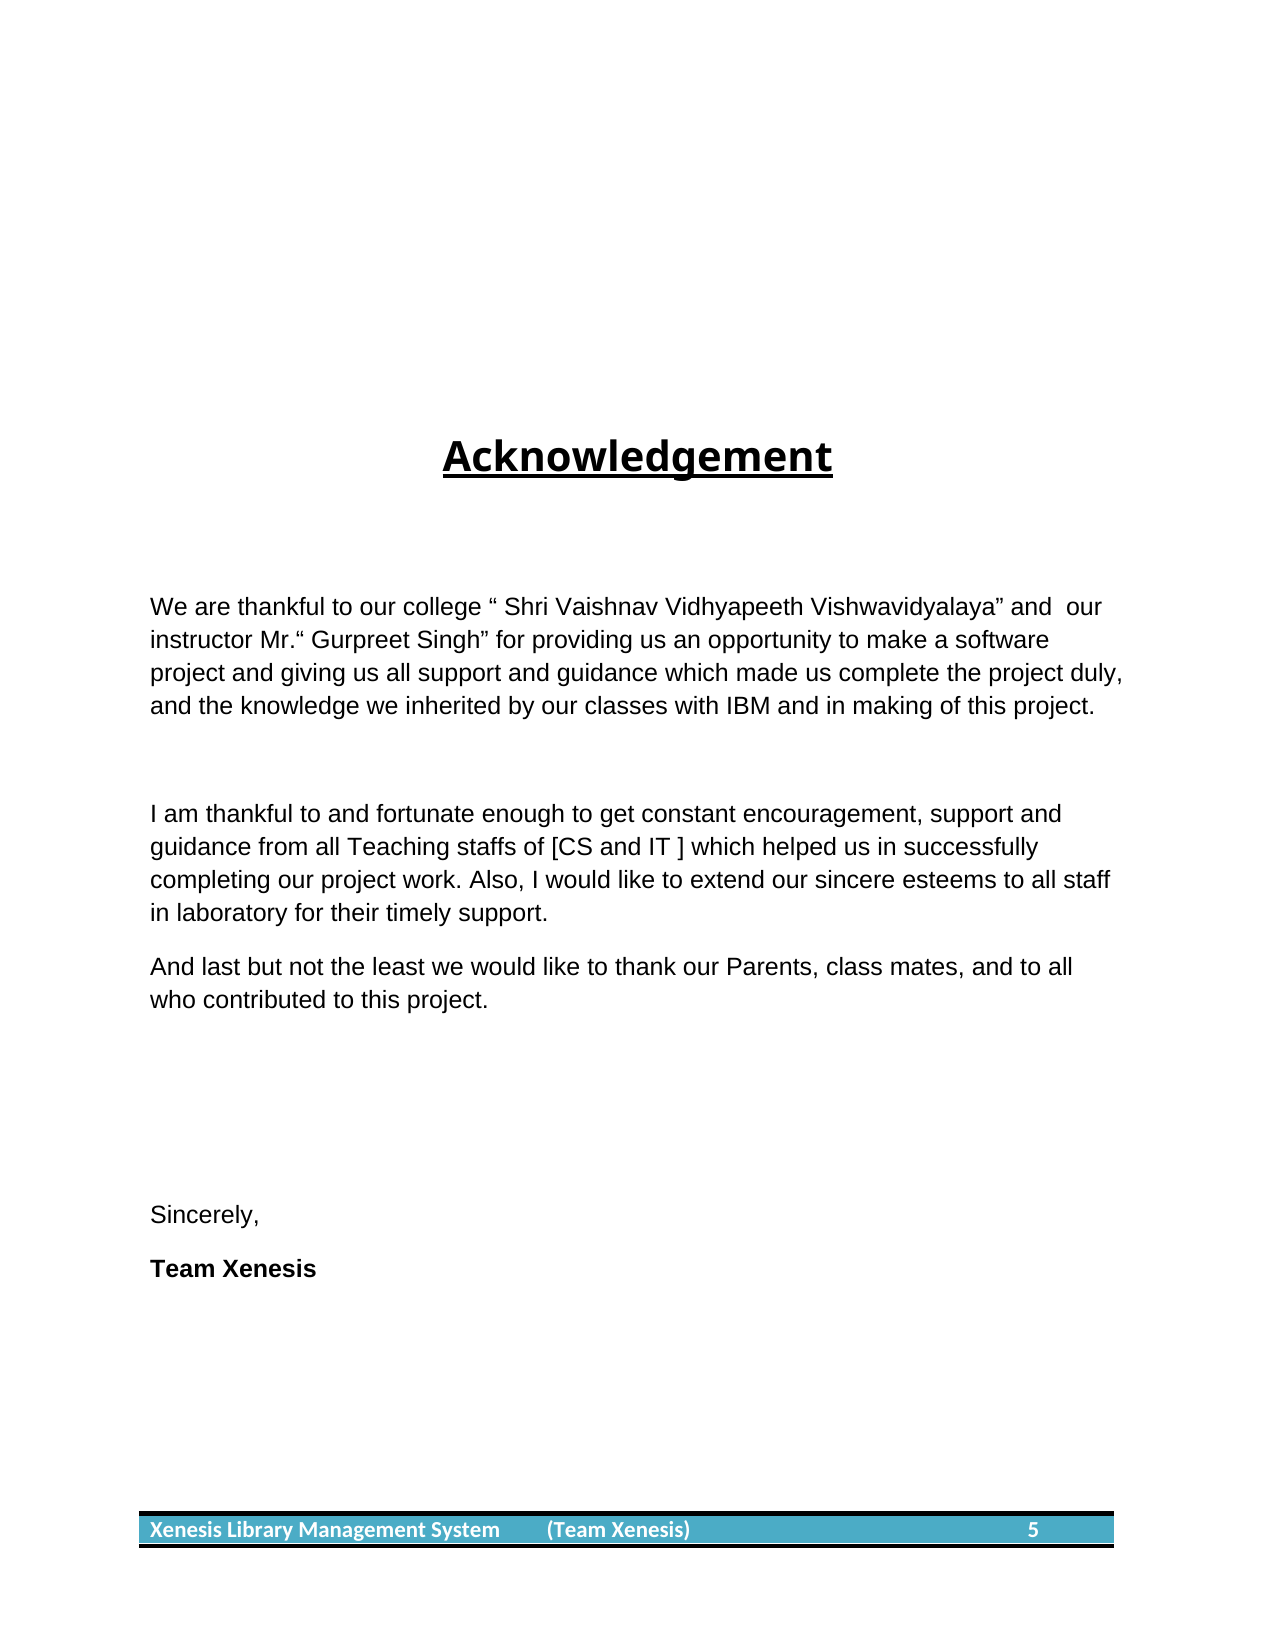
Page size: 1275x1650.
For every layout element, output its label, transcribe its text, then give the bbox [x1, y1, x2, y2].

text And last but not the least we would like to thank our Parents, class mates, and to all who contributed to this project. [150, 952, 1125, 1014]
text We are thankful to our college “ Shri Vaishnav Vidhyapeeth Vishwavidyalaya” and our instructor Mr.“ Gurpreet Singh” for providing us an opportunity to make a software project and giving us all support and guidance which made us complete the project duly, and the knowledge we inherited by our classes with IBM and in making of this project. [150, 592, 1125, 720]
text Sincerely, [150, 1200, 1125, 1229]
text Acknowledgement [150, 427, 1125, 483]
text Team Xenesis [150, 1254, 1125, 1283]
text I am thankful to and fortunate enough to get constant encouragement, support and guidance from all Teaching staffs of [CS and IT ] which helped us in successfully completing our project work. Also, I would like to extend our sincere esteems to all staff in laboratory for their timely support. [150, 799, 1125, 927]
